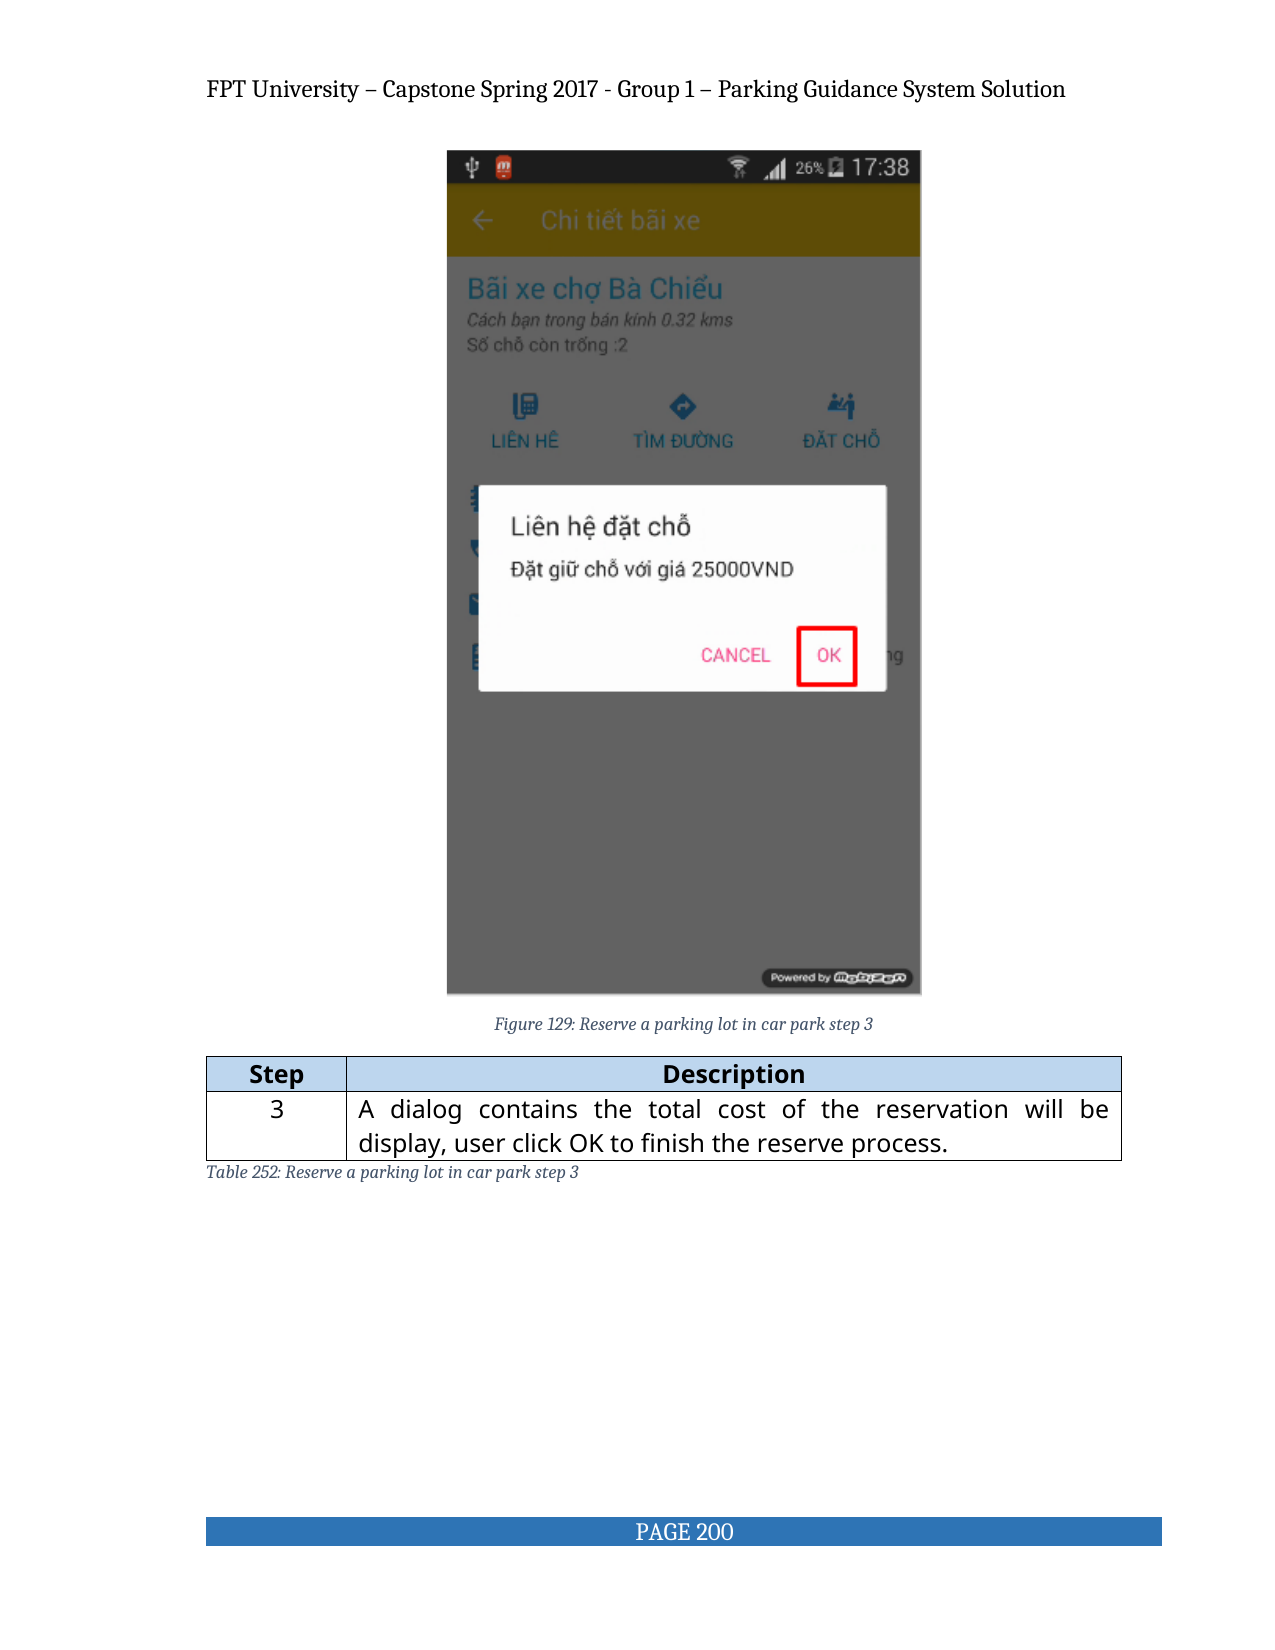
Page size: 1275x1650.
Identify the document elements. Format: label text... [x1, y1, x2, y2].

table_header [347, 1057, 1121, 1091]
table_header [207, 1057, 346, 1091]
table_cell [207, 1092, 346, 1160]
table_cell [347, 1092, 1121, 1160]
text Figure 129: Reserve a parking lot in car park step 3 [206, 1013, 1162, 1035]
picture [446, 150, 922, 997]
text Table 252: Reserve a parking lot in car park step 3 [206, 1161, 1162, 1183]
